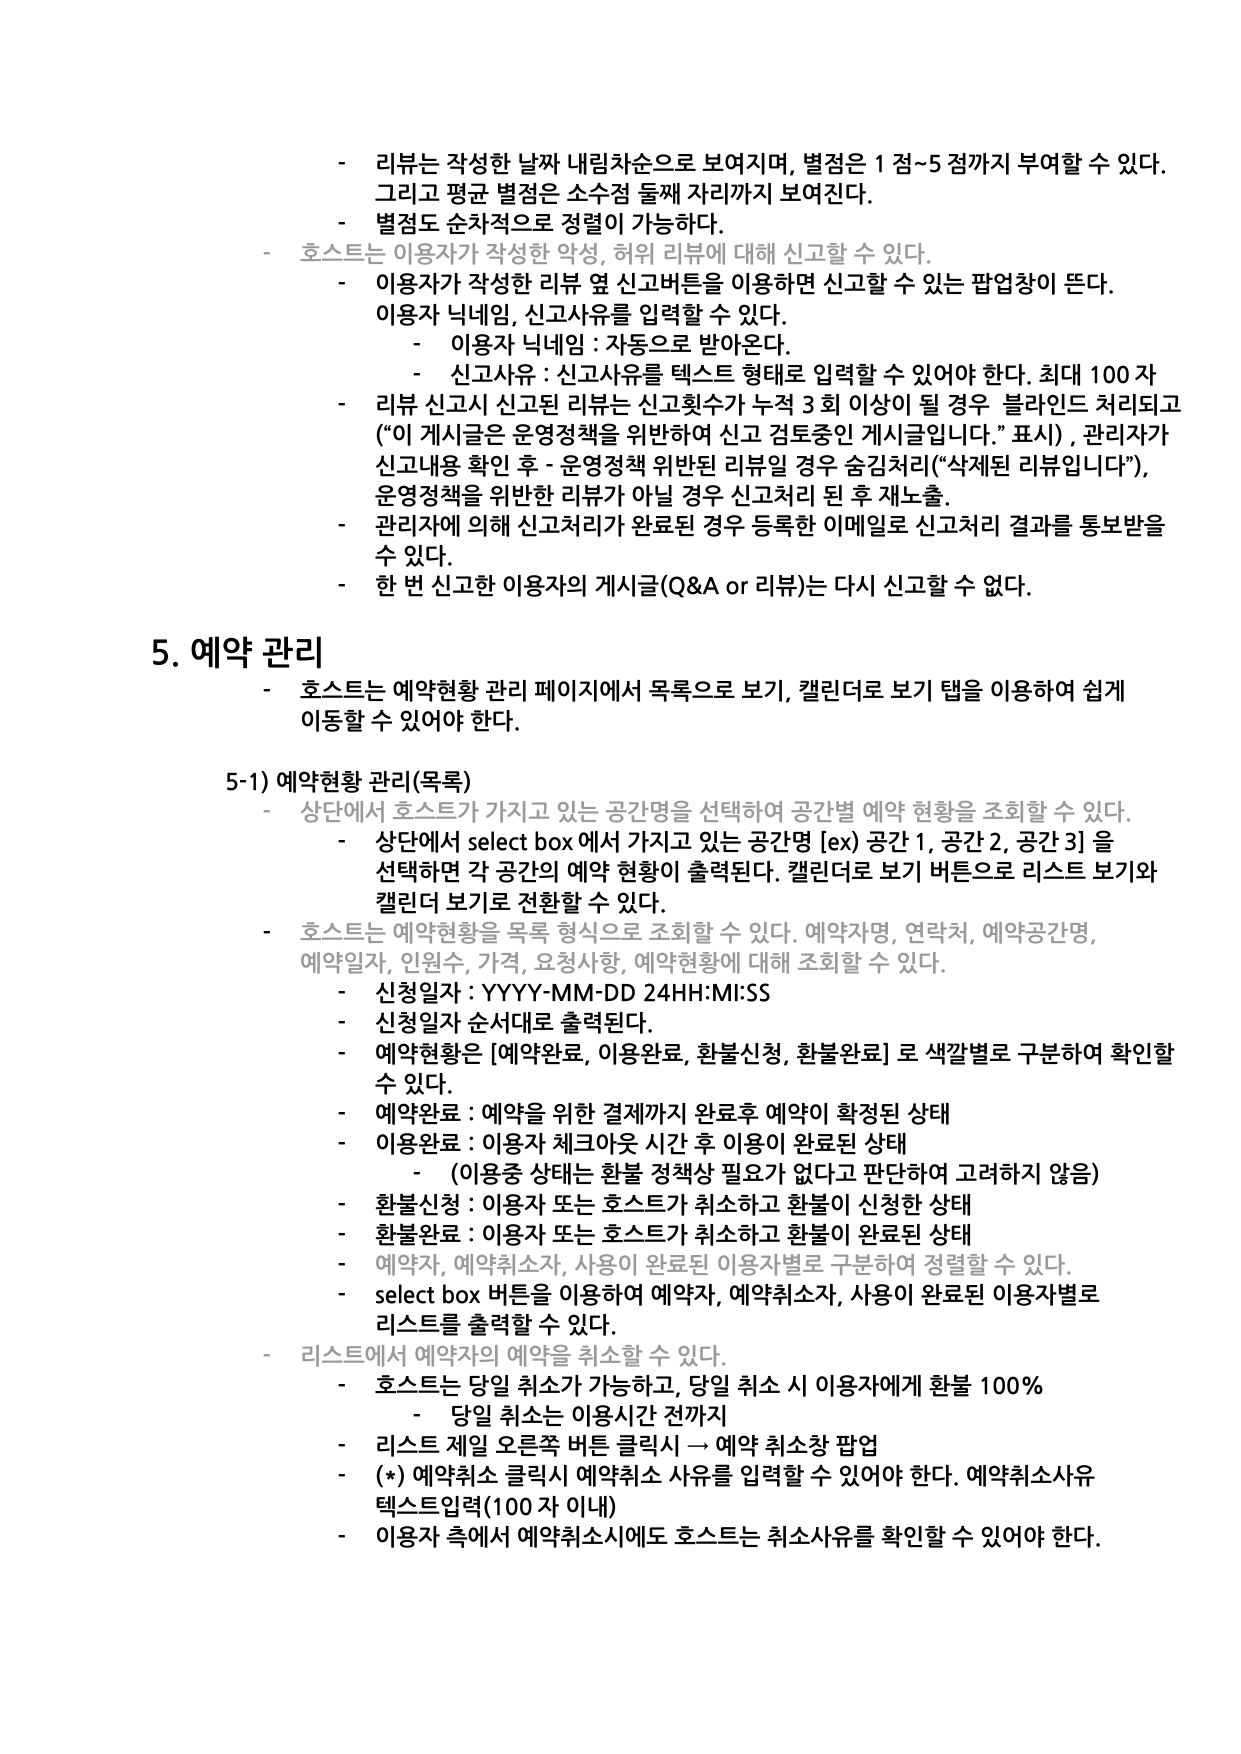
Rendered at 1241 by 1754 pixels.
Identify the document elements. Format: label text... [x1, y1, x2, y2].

text 5-1) 예약현황 관리(목록) [225, 768, 1183, 794]
list 호스트는 이용자가 작성한 악성, 허위 리뷰에 대해 신고할 수 있다. [262, 241, 1183, 267]
list 예약완료 : 예약을 위한 결제까지 완료후 예약이 확정된 상태 [337, 1100, 1183, 1127]
list 이용완료 : 이용자 체크아웃 시간 후 이용이 완료된 상태 [337, 1131, 1183, 1157]
list 상단에서 select box에서 가지고 있는 공간명 [ex) 공간1, 공간2, 공간3] 을 선택하면 각 공간의 예약 현황이 출력된다. 캘린더로 보기 버튼으로 리스트 보기와 캘린더 보기로 전환할 수 있다. [337, 828, 1183, 915]
list 한 번 신고한 이용자의 게시글(Q&A or 리뷰)는 다시 신고할 수 없다. [337, 573, 1183, 599]
list 호스트는 예약현황 관리 페이지에서 목록으로 보기, 캘린더로 보기 탭을 이용하여 쉽게 이동할 수 있어야 한다. [262, 677, 1183, 734]
list 이용자 측에서 예약취소시에도 호스트는 취소사유를 확인할 수 있어야 한다. [337, 1523, 1183, 1549]
list 상단에서 호스트가 가지고 있는 공간명을 선택하여 공간별 예약 현황을 조회할 수 있다. [262, 798, 1183, 824]
list 예약자, 예약취소자, 사용이 완료된 이용자별로 구분하여 정렬할 수 있다. [337, 1251, 1183, 1278]
list 별점도 순차적으로 정렬이 가능하다. [337, 210, 1183, 237]
list 당일 취소는 이용시간 전까지 [412, 1402, 1183, 1429]
list 환불신청 : 이용자 또는 호스트가 취소하고 환불이 신청한 상태 [337, 1191, 1183, 1217]
list 호스트는 예약현황을 목록 형식으로 조회할 수 있다. 예약자명, 연락처, 예약공간명, 예약일자, 인원수, 가격, 요청사항, 예약현황에 대해 조회할 수 있다. [262, 919, 1183, 976]
list 리스트에서 예약자의 예약을 취소할 수 있다. [262, 1342, 1183, 1368]
list 환불완료 : 이용자 또는 호스트가 취소하고 환불이 완료된 상태 [337, 1221, 1183, 1247]
list 리뷰 신고시 신고된 리뷰는 신고횟수가 누적 3회 이상이 될 경우 블라인드 처리되고(“이 게시글은 운영정책을 위반하여 신고 검토중인 게시글입니다.” 표시) , 관리자가 신고내용 확인 후 - 운영정책 위반된 리뷰일 경우 숨김처리(“삭제된 리뷰입니다”), 운영정책을 위반한 리뷰가 아닐 경우 신고처리 된 후 재노출. [337, 392, 1183, 509]
list 신청일자 : YYYY-MM-DD 24HH:MI:SS [337, 979, 1183, 1006]
list 호스트는 당일 취소가 가능하고, 당일 취소 시 이용자에게 환불 100% [337, 1372, 1183, 1398]
list 예약현황은 [예약완료, 이용완료, 환불신청, 환불완료] 로 색깔별로 구분하여 확인할 수 있다. [337, 1040, 1183, 1096]
list 이용자 닉네임 : 자동으로 받아온다. [412, 331, 1183, 358]
list 신고사유 : 신고사유를 텍스트 형태로 입력할 수 있어야 한다. 최대 100자 [412, 361, 1183, 388]
list 리스트 제일 오른쪽 버튼 클릭시 → 예약 취소창 팝업 [337, 1433, 1183, 1459]
list 이용자가 작성한 리뷰 옆 신고버튼을 이용하면 신고할 수 있는 팝업창이 뜬다. 이용자 닉네임, 신고사유를 입력할 수 있다. [337, 271, 1183, 327]
list (이용중 상태는 환불 정책상 필요가 없다고 판단하여 고려하지 않음) [412, 1161, 1183, 1187]
list 리뷰는 작성한 날짜 내림차순으로 보여지며, 별점은 1점~5점까지 부여할 수 있다. 그리고 평균 별점은 소수점 둘째 자리까지 보여진다. [337, 150, 1183, 207]
list 신청일자 순서대로 출력된다. [337, 1010, 1183, 1036]
text 5. 예약 관리 [150, 633, 1183, 672]
list 관리자에 의해 신고처리가 완료된 경우 등록한 이메일로 신고처리 결과를 통보받을 수 있다. [337, 512, 1183, 569]
list select box 버튼을 이용하여 예약자, 예약취소자, 사용이 완료된 이용자별로 리스트를 출력할 수 있다. [337, 1282, 1183, 1338]
list (*) 예약취소 클릭시 예약취소 사유를 입력할 수 있어야 한다. 예약취소사유 텍스트입력(100자 이내) [337, 1463, 1183, 1519]
